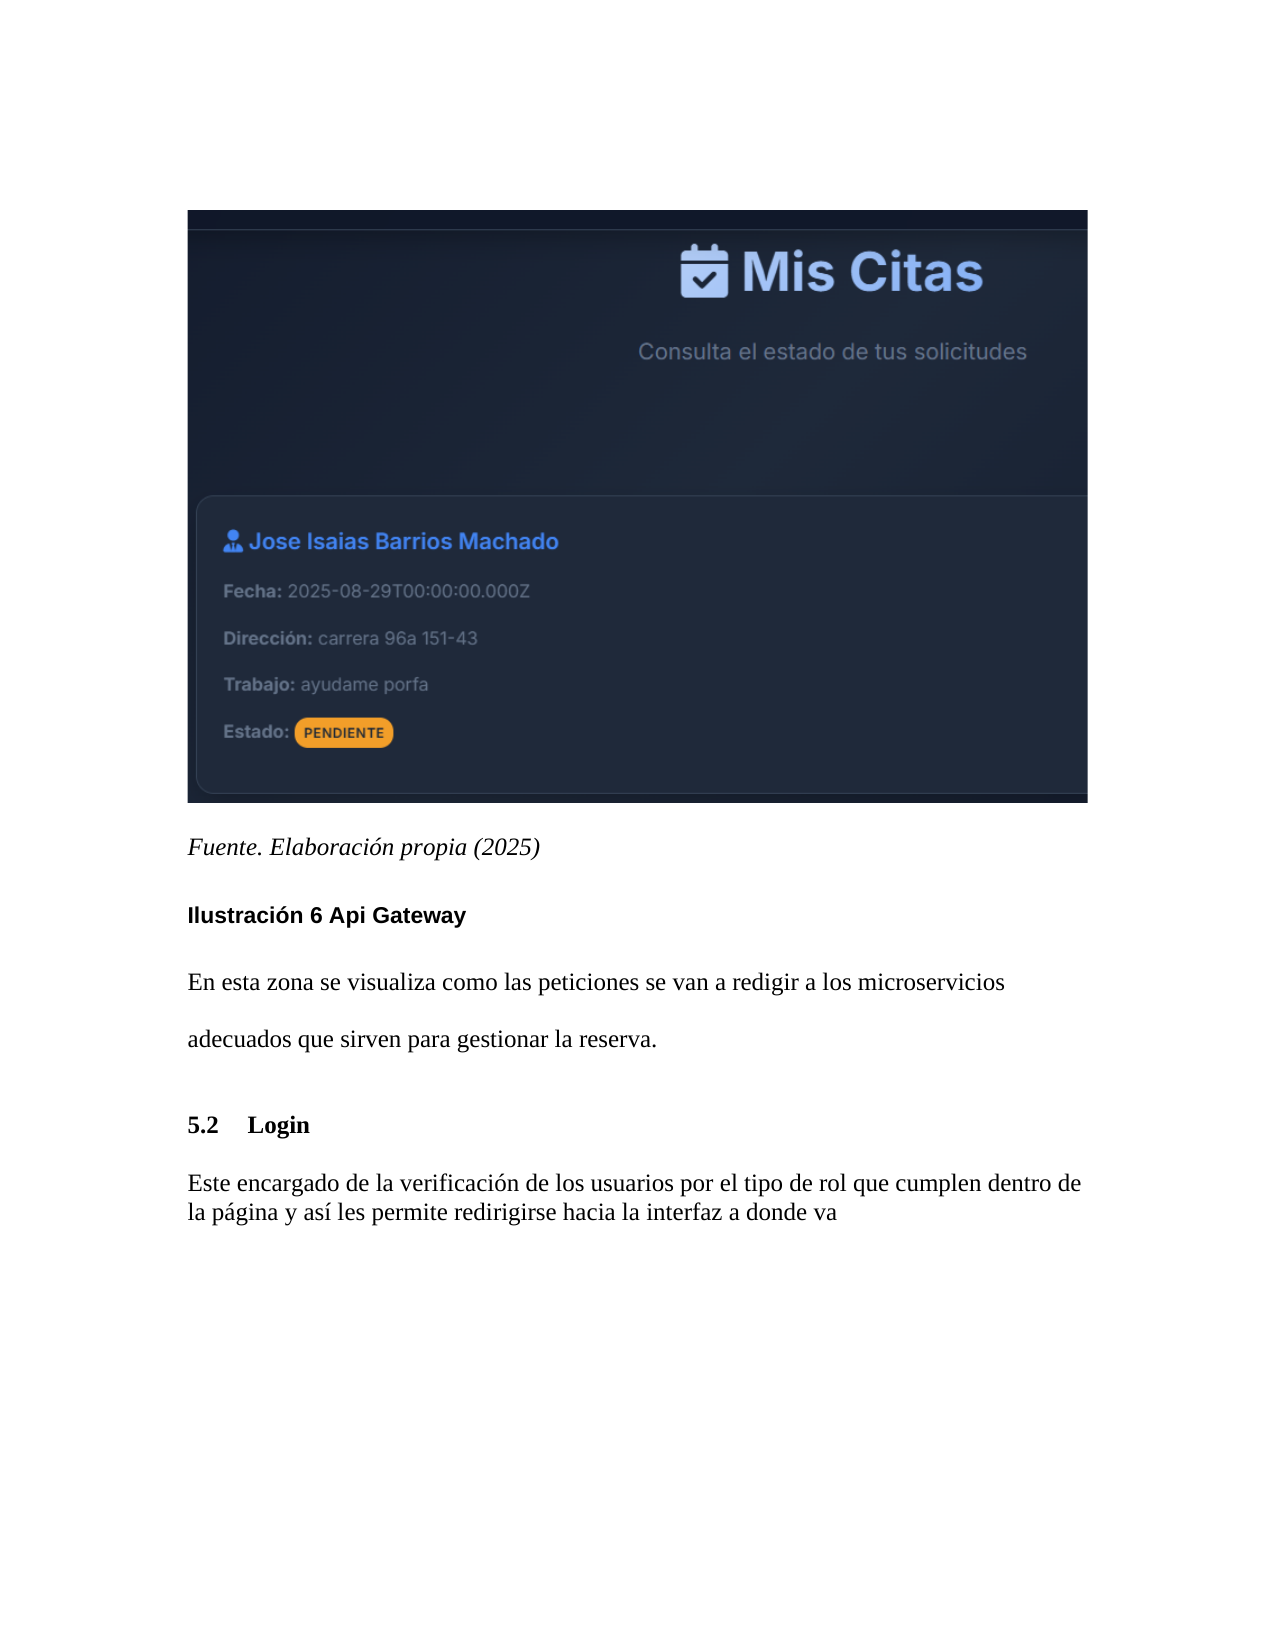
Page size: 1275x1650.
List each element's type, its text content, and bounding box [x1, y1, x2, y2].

text Este encargado de la verificación de los usuarios por el tipo de rol que cumplen dentro de la página y así les permite redirigirse hacia la interfaz a donde va [187, 1168, 1087, 1226]
text En esta zona se visualiza como las peticiones se van a redigir a los microservicios adecuados que sirven para gestionar la reserva. [187, 967, 1087, 1053]
text Ilustración 6 Api Gateway [187, 902, 1087, 928]
text Fuente. Elaboración propia (2025) [187, 832, 1087, 860]
picture [187, 210, 1088, 803]
subtitle Login [187, 1111, 1087, 1139]
